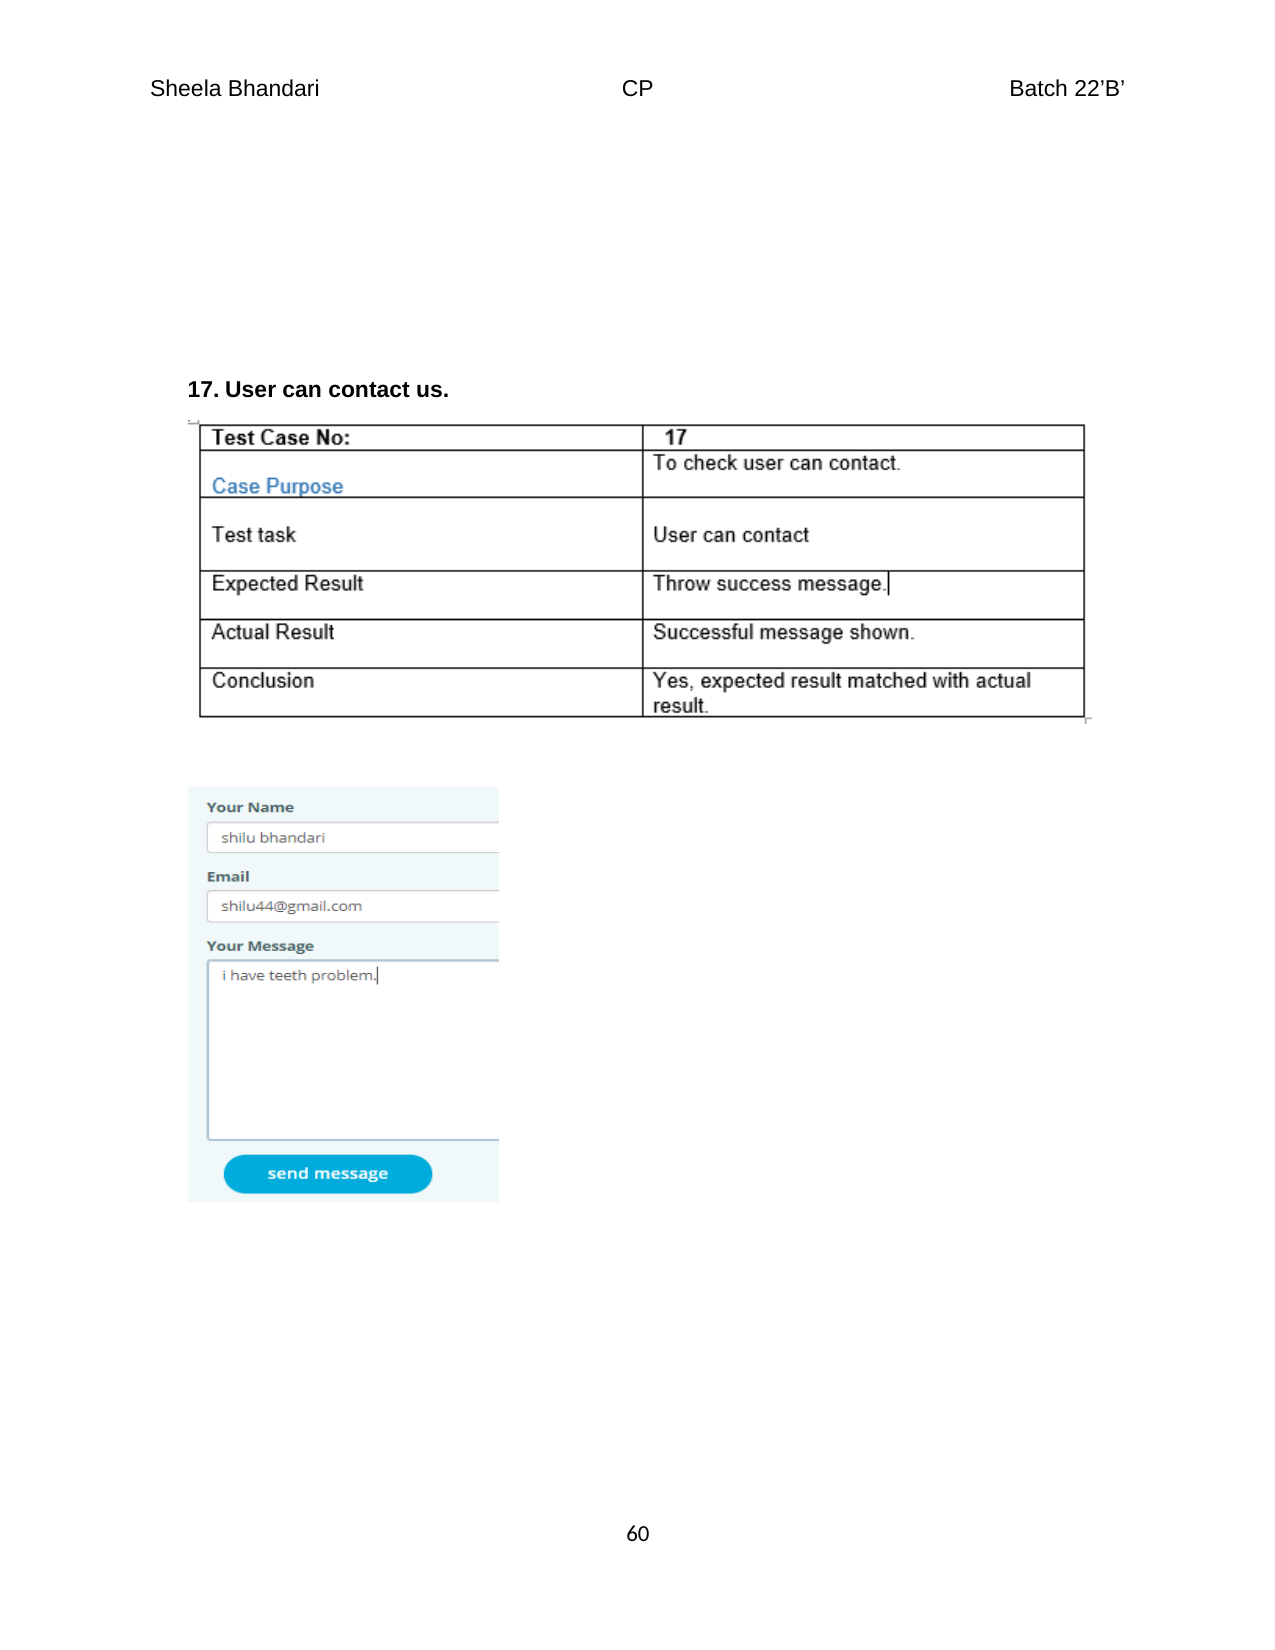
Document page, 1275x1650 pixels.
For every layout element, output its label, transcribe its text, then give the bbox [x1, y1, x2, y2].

list User can contact us. [187, 376, 1125, 402]
picture [187, 787, 499, 1202]
picture [187, 420, 1093, 724]
